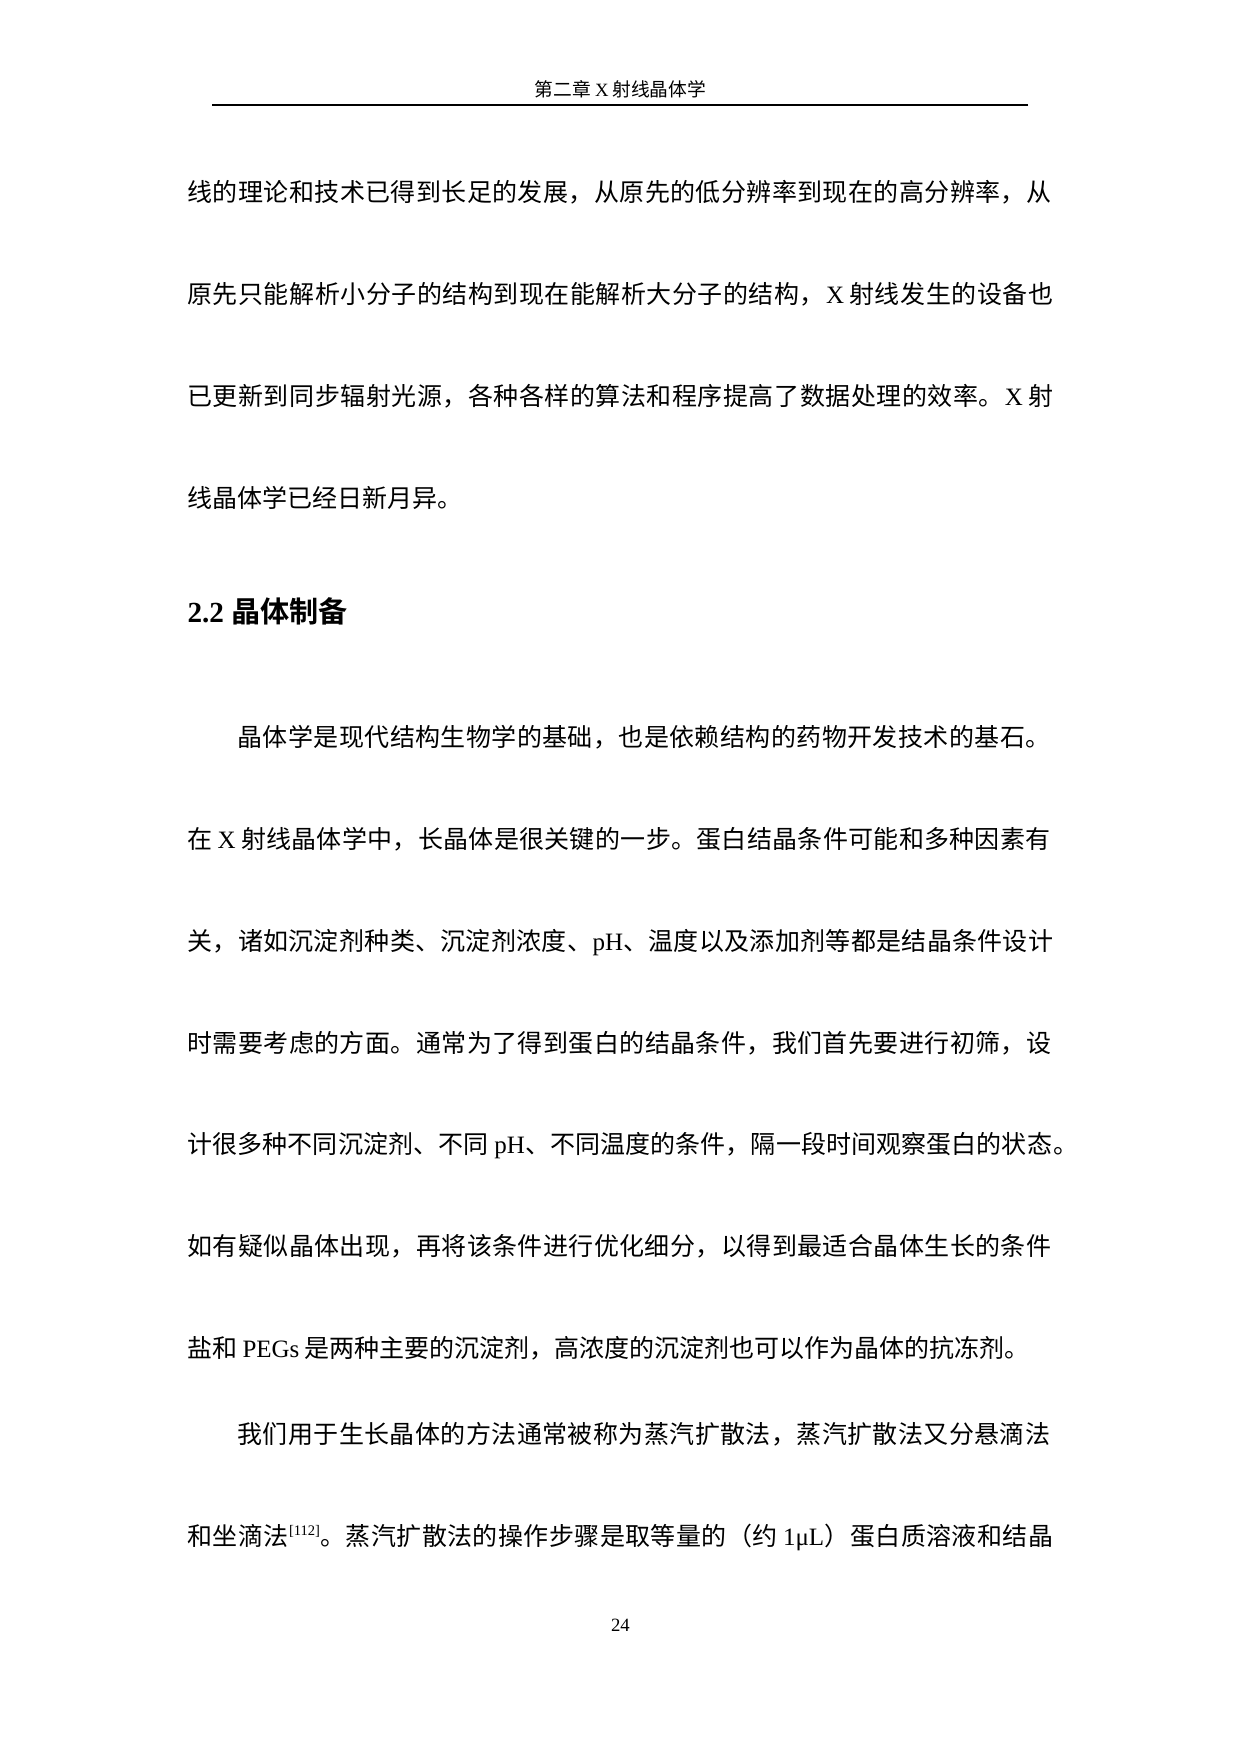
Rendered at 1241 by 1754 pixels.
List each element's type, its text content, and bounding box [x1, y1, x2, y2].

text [187, 157, 1053, 531]
text 晶体学是现代结构生物学的基础，也是依赖结构的药物开发技术的基石。在X射线晶体学中，长晶体是很关键的一步。蛋白结晶条件可能和多种因素有关，诸如沉淀剂种类、沉淀剂浓度、pH、温度以及添加剂等都是结晶条件设计时需要考虑的方面。通常为了得到蛋白的结晶条件，我们首先要进行初筛，设计很多种不同沉淀剂、不同pH、不同温度的条件，隔一段时间观察蛋白的状态。如有疑似晶体出现，再将该条件进行优化细分，以得到最适合晶体生长的条件。盐和PEGs是两种主要的沉淀剂，高浓度的沉淀剂也可以作为晶体的抗冻剂。 [187, 702, 1053, 1381]
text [187, 1399, 1053, 1569]
subtitle 2.2 晶体制备 [187, 576, 1053, 644]
